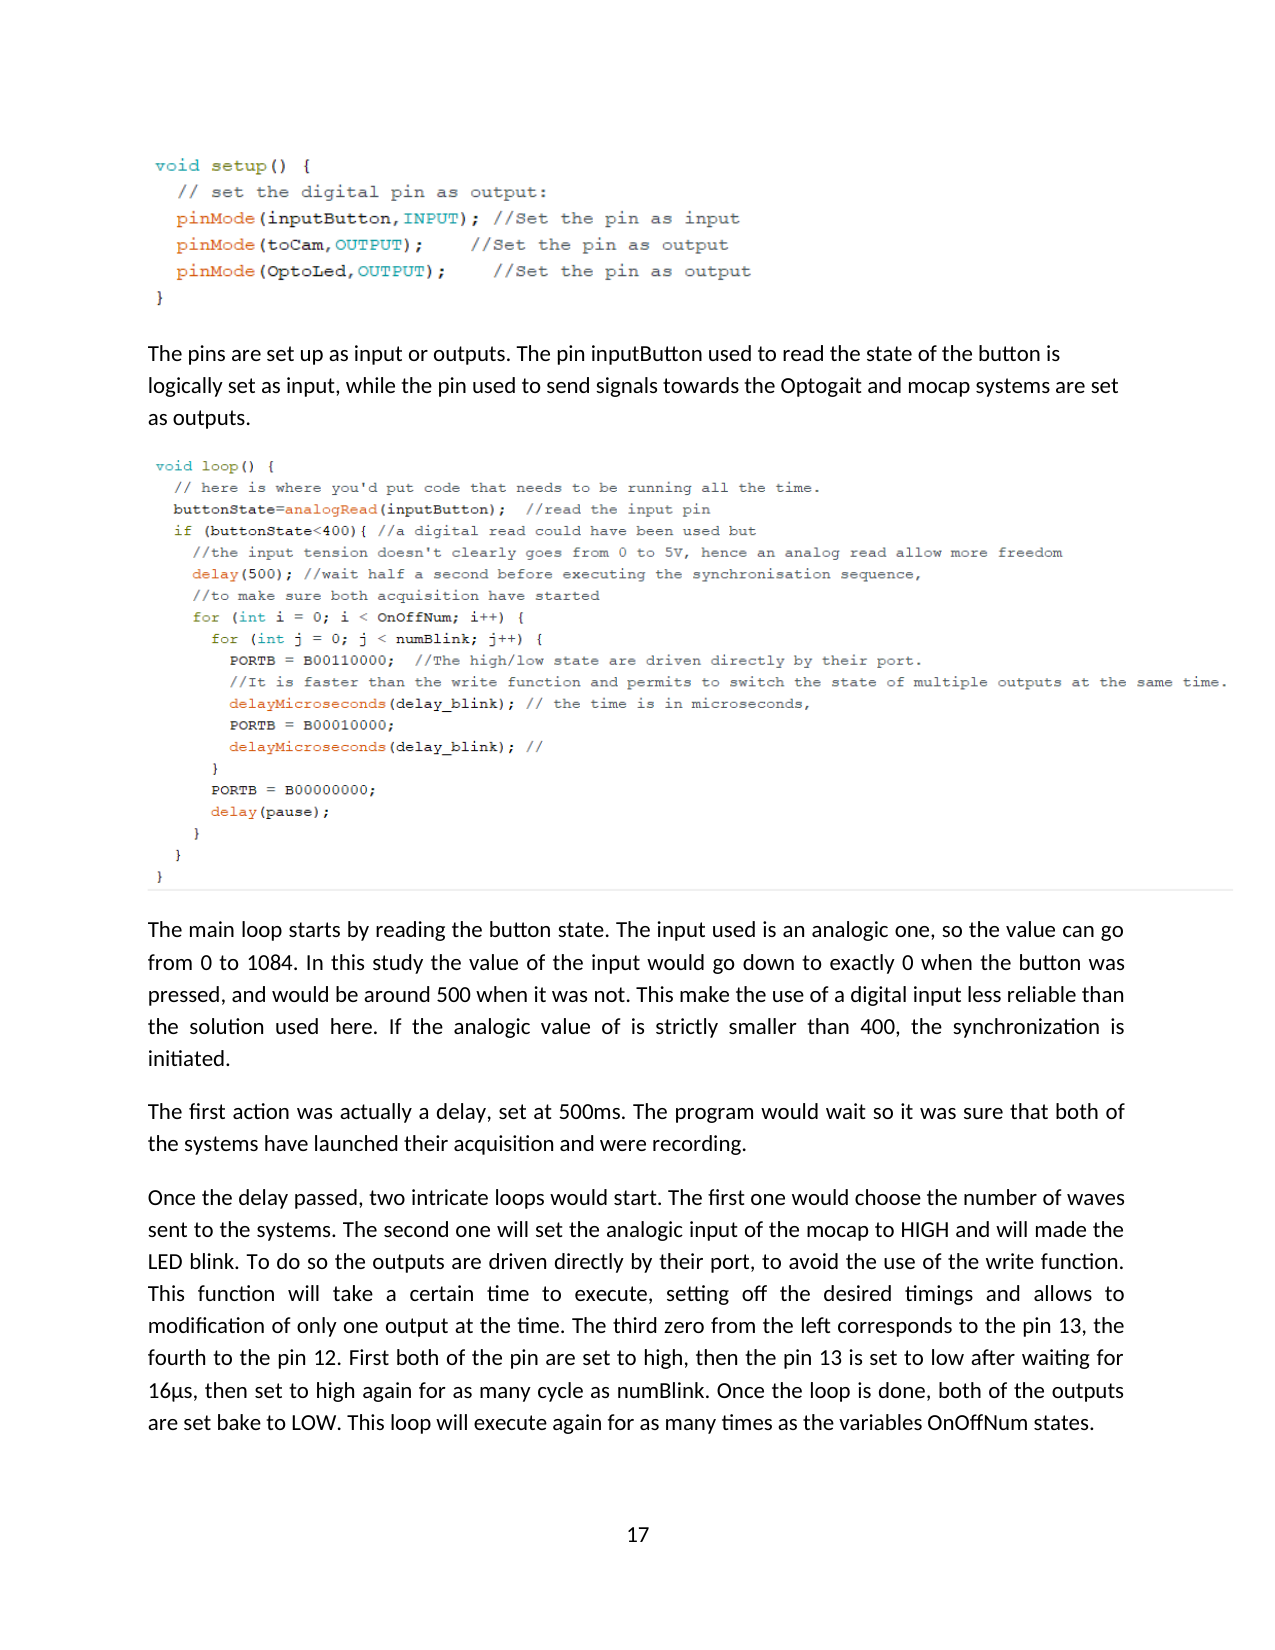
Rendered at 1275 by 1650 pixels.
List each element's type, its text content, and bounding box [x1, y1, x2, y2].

text The pins are set up as input or outputs. The pin inputButton used to read the state of the button is logically set as input, while the pin used to send signals towards the Optogait and mocap systems are set as outputs. [148, 339, 1127, 431]
picture [147, 456, 1234, 891]
text Once the delay passed, two intricate loops would start. The first one would choose the number of waves sent to the systems. The second one will set the analogic input of the mocap to HIGH and will made the LED blink. To do so the outputs are driven directly by their port, to avoid the use of the write function. This function will take a certain time to execute, setting off the desired timings and allows to modification of only one output at the time. The third zero from the left corresponds to the pin 13, the fourth to the pin 12. First both of the pin are set to high, then the pin 13 is set to low after waiting for 16µs, then set to high again for as many cycle as numBlink. Once the loop is done, both of the outputs are set bake to LOW. This loop will execute again for as many times as the variables OnOffNum states. [148, 1183, 1127, 1436]
text The main loop starts by reading the button state. The input used is an analogic one, so the value can go from 0 to 1084. In this study the value of the input would go down to exactly 0 when the button was pressed, and would be around 500 when it was not. This make the use of a digital input less reliable than the solution used here. If the analogic value of is strictly smaller than 400, the synchronization is initiated. [148, 916, 1127, 1072]
text The first action was actually a delay, set at 500ms. The program would wait so it was sure that both of the systems have launched their acquisition and were recording. [148, 1097, 1127, 1158]
picture [147, 147, 762, 314]
